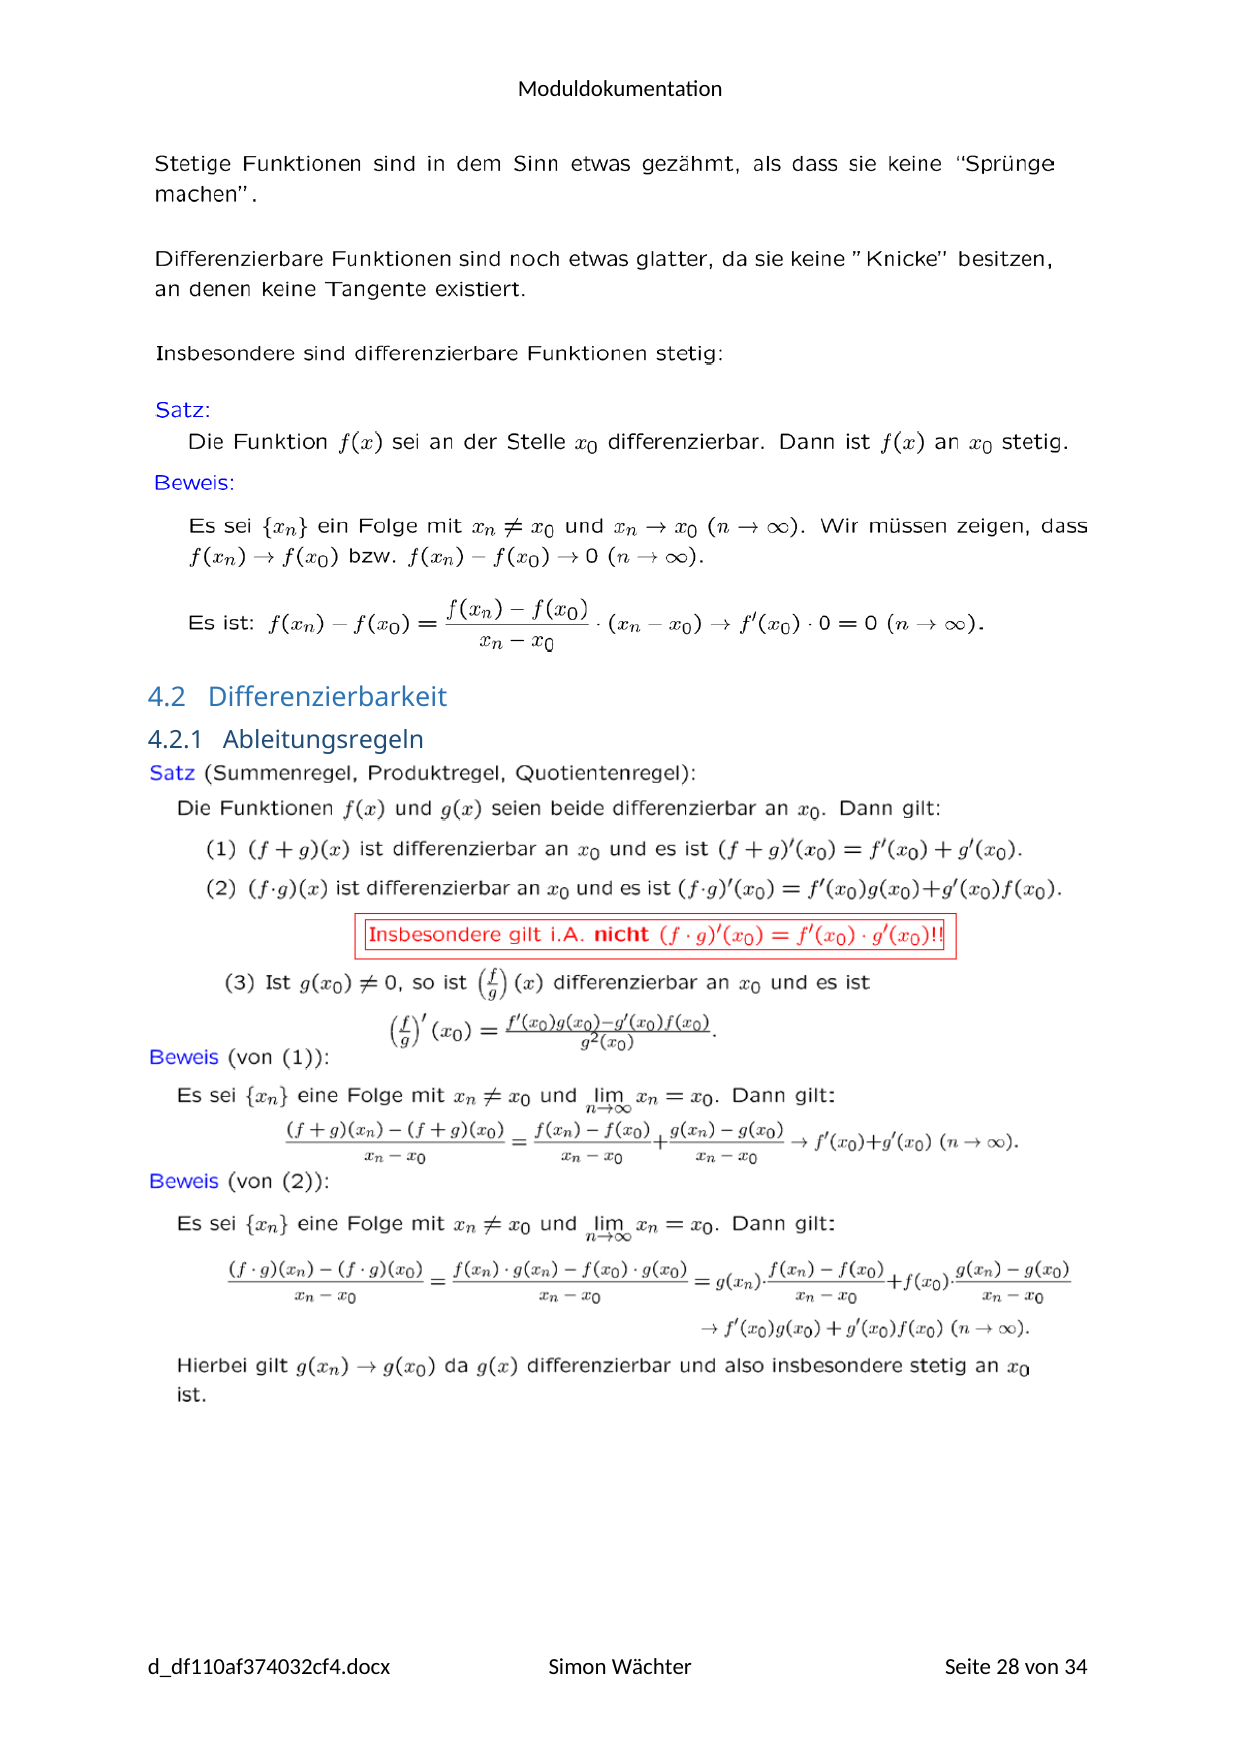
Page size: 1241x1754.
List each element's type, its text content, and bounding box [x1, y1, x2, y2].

picture [147, 147, 1093, 659]
subtitle Ableitungsregeln [148, 722, 1093, 756]
picture [147, 758, 1093, 1407]
subtitle Differenzierbarkeit [148, 678, 1093, 715]
